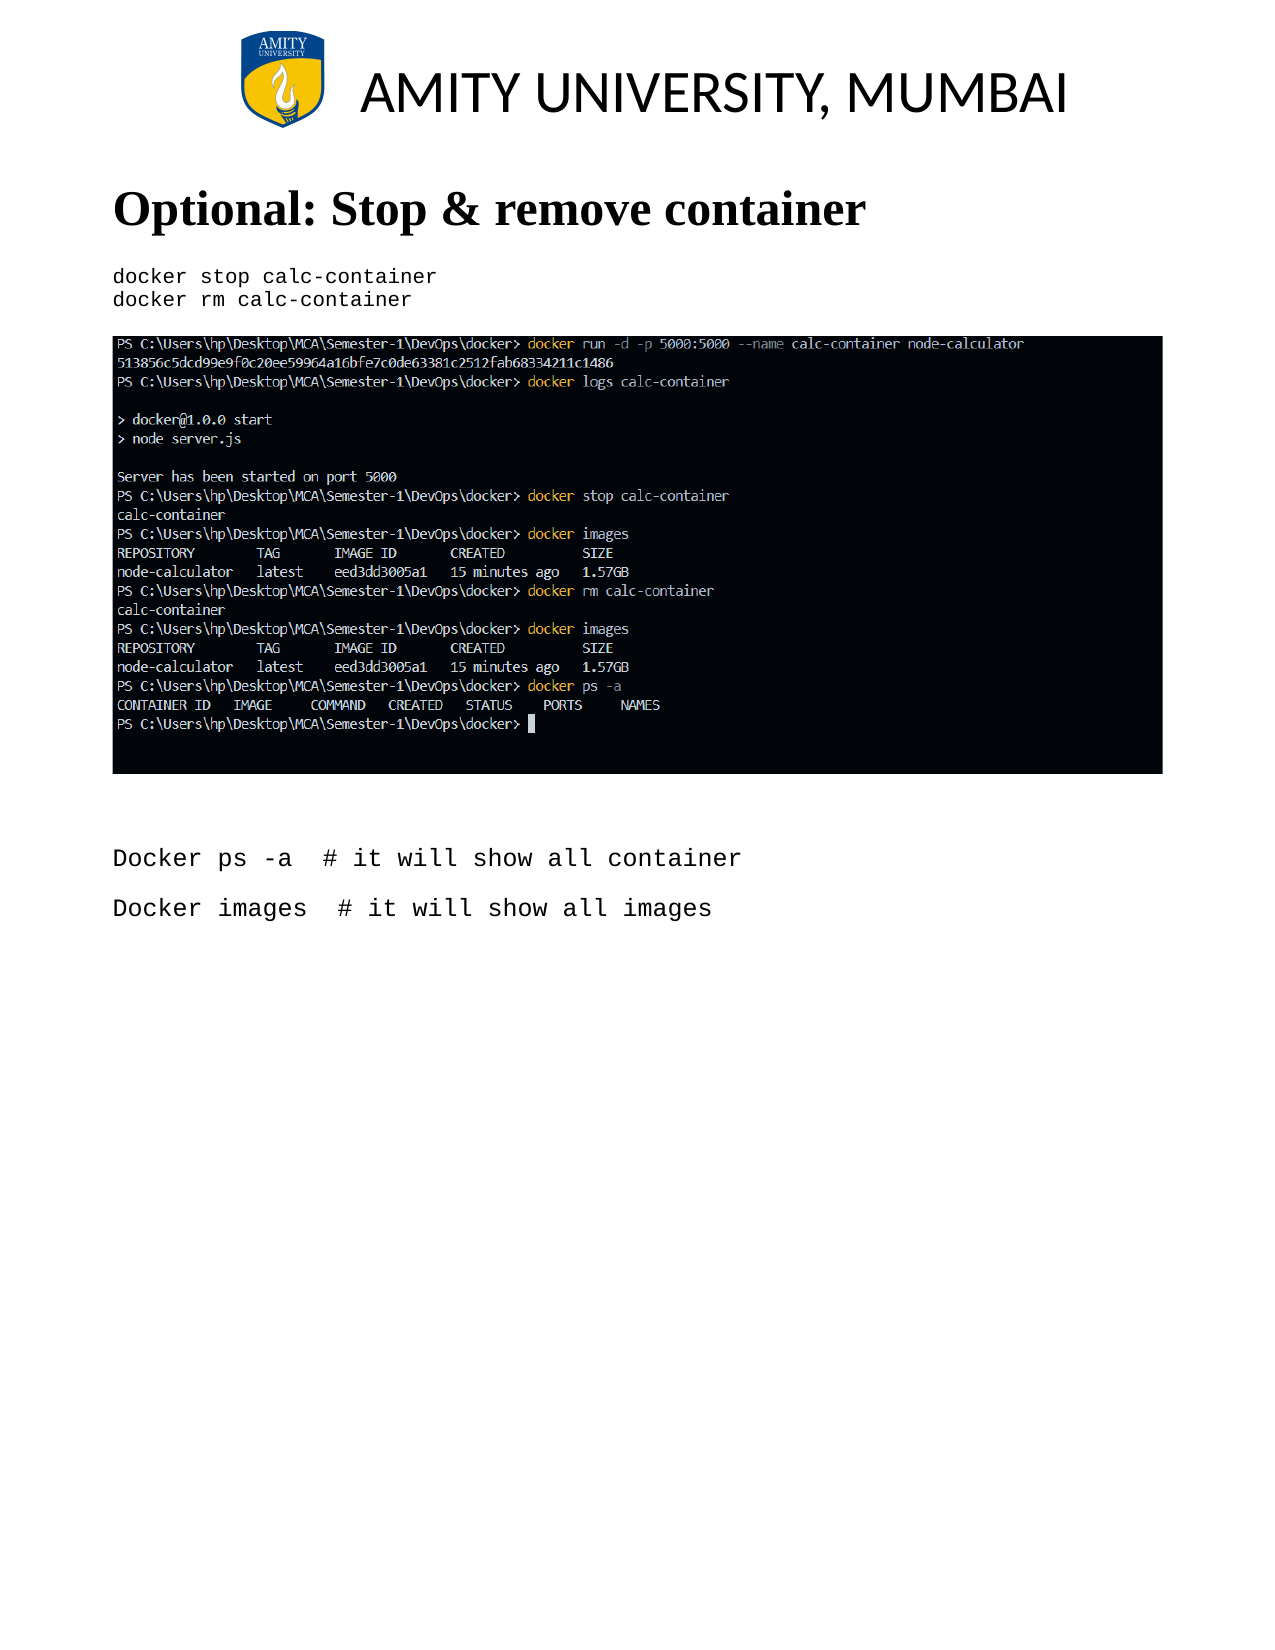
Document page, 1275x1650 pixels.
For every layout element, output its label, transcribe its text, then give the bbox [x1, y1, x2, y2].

subtitle Optional: Stop & remove container [112, 179, 1162, 237]
text docker rm calc-container [112, 289, 1162, 313]
picture [112, 336, 1163, 774]
text docker stop calc-container [112, 266, 1162, 289]
text Docker images # it will show all images [112, 895, 1162, 923]
text Docker ps -a # it will show all container [112, 846, 1162, 874]
picture [241, 31, 327, 130]
